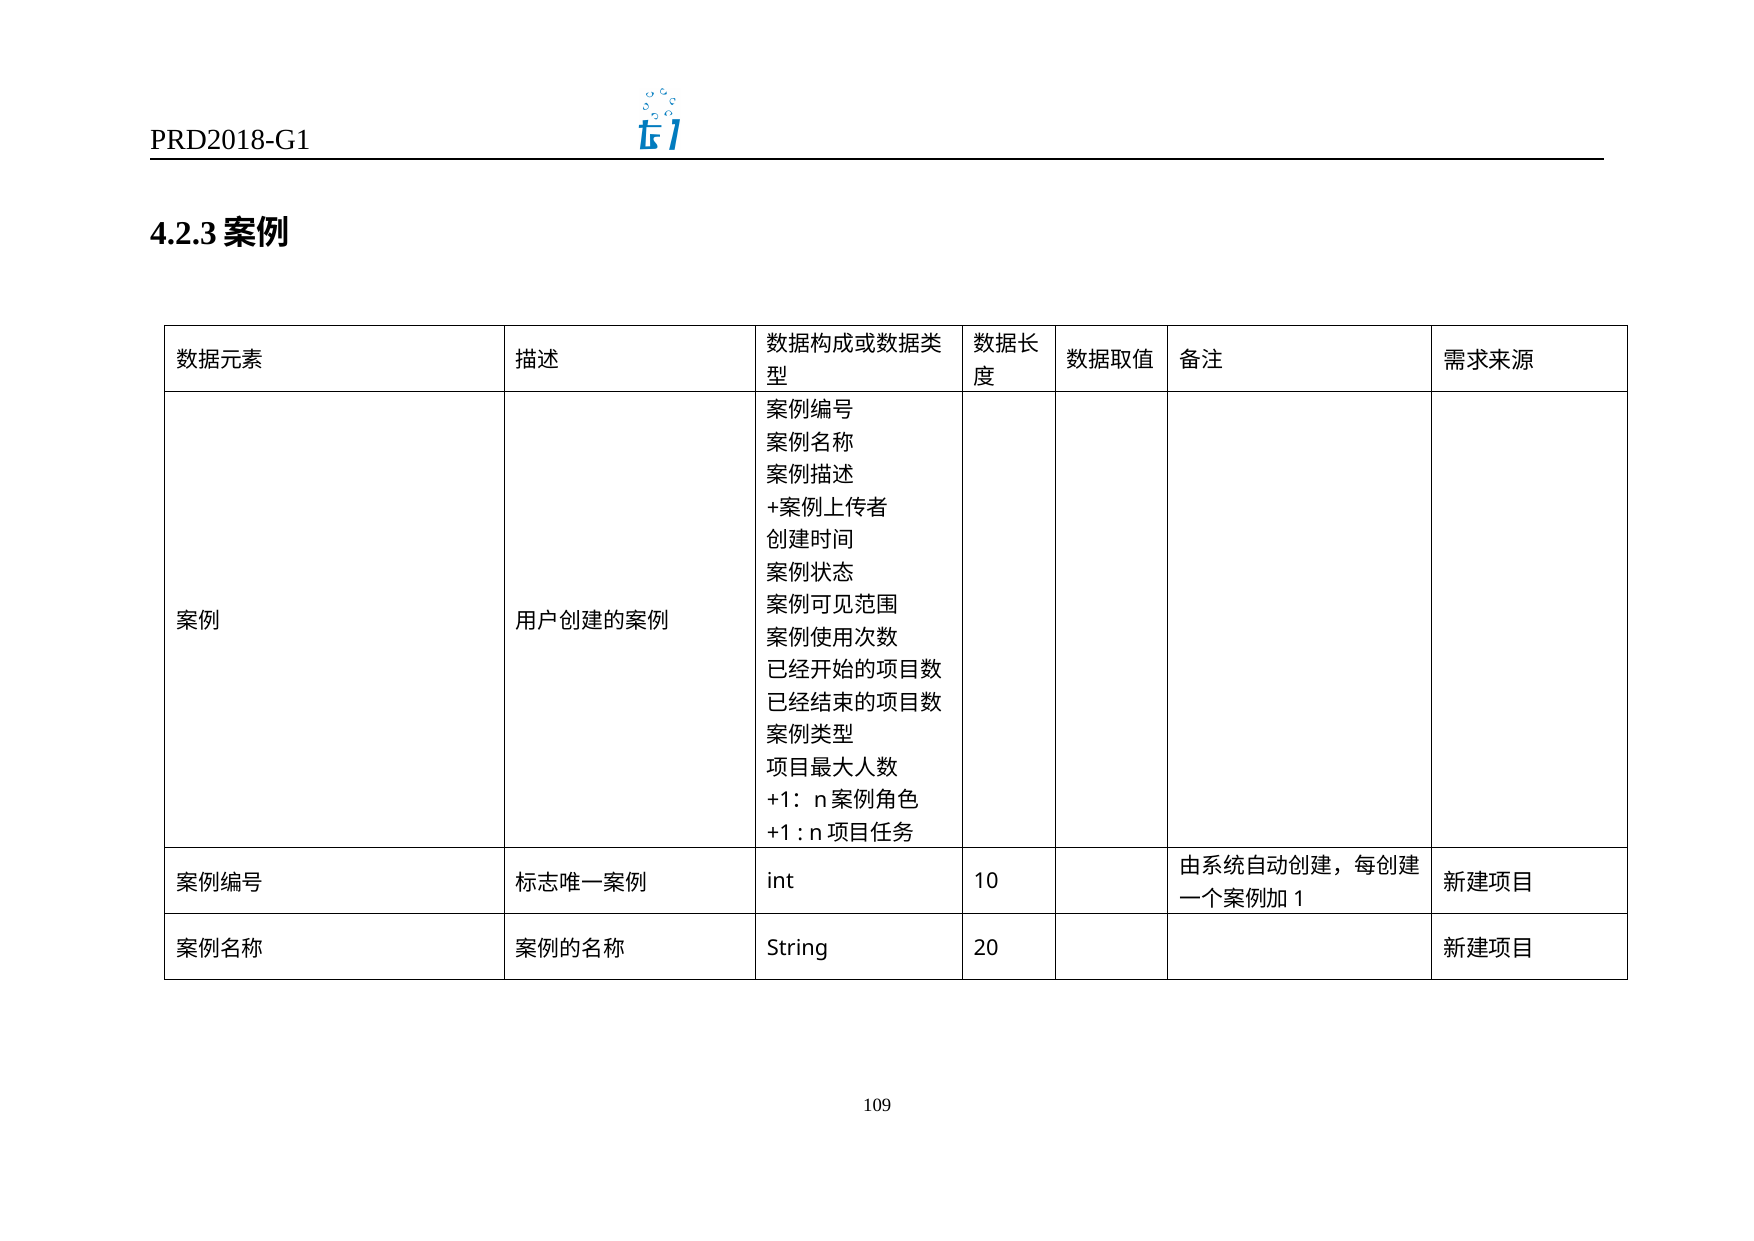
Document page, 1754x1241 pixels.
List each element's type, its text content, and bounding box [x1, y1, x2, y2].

table_header 需求来源 [1432, 326, 1627, 391]
table_cell [963, 392, 1055, 847]
table_header 数据长度 [963, 326, 1055, 391]
table_header 备注 [1168, 326, 1431, 391]
table_cell 20 [963, 914, 1055, 979]
table_cell 案例名称 [165, 914, 504, 979]
table_header 数据构成或数据类型 [756, 326, 962, 391]
table_cell 案例编号 案例名称 案例描述 +案例上传者 创建时间 案例状态 案例可见范围 案例使用次数 已经开始的项目数 已经结束的项目数 案例类型 项目最大人数 +1：n案例角色 +1 : n项目任务 [756, 392, 962, 847]
table_cell 用户创建的案例 [505, 392, 755, 847]
table_cell [1432, 392, 1627, 847]
table_cell [1168, 914, 1431, 979]
table_cell 标志唯一案例 [505, 848, 755, 913]
table_cell 新建项目 [1432, 914, 1627, 979]
table_header 描述 [505, 326, 755, 391]
table_cell 案例 [165, 392, 504, 847]
table_cell 案例的名称 [505, 914, 755, 979]
table_cell 案例编号 [165, 848, 504, 913]
picture [638, 88, 681, 150]
table_cell 10 [963, 848, 1055, 913]
table_cell [1168, 392, 1431, 847]
table_cell String [756, 914, 962, 979]
subtitle 4.2.3案例 [150, 198, 1604, 263]
table_cell [1056, 848, 1167, 913]
table_header 数据元素 [165, 326, 504, 391]
table_cell 由系统自动创建，每创建一个案例加1 [1168, 848, 1431, 913]
table_header 数据取值 [1056, 326, 1167, 391]
table_cell [1056, 392, 1167, 847]
table_cell 新建项目 [1432, 848, 1627, 913]
table_cell [1056, 914, 1167, 979]
table_cell int [756, 848, 962, 913]
